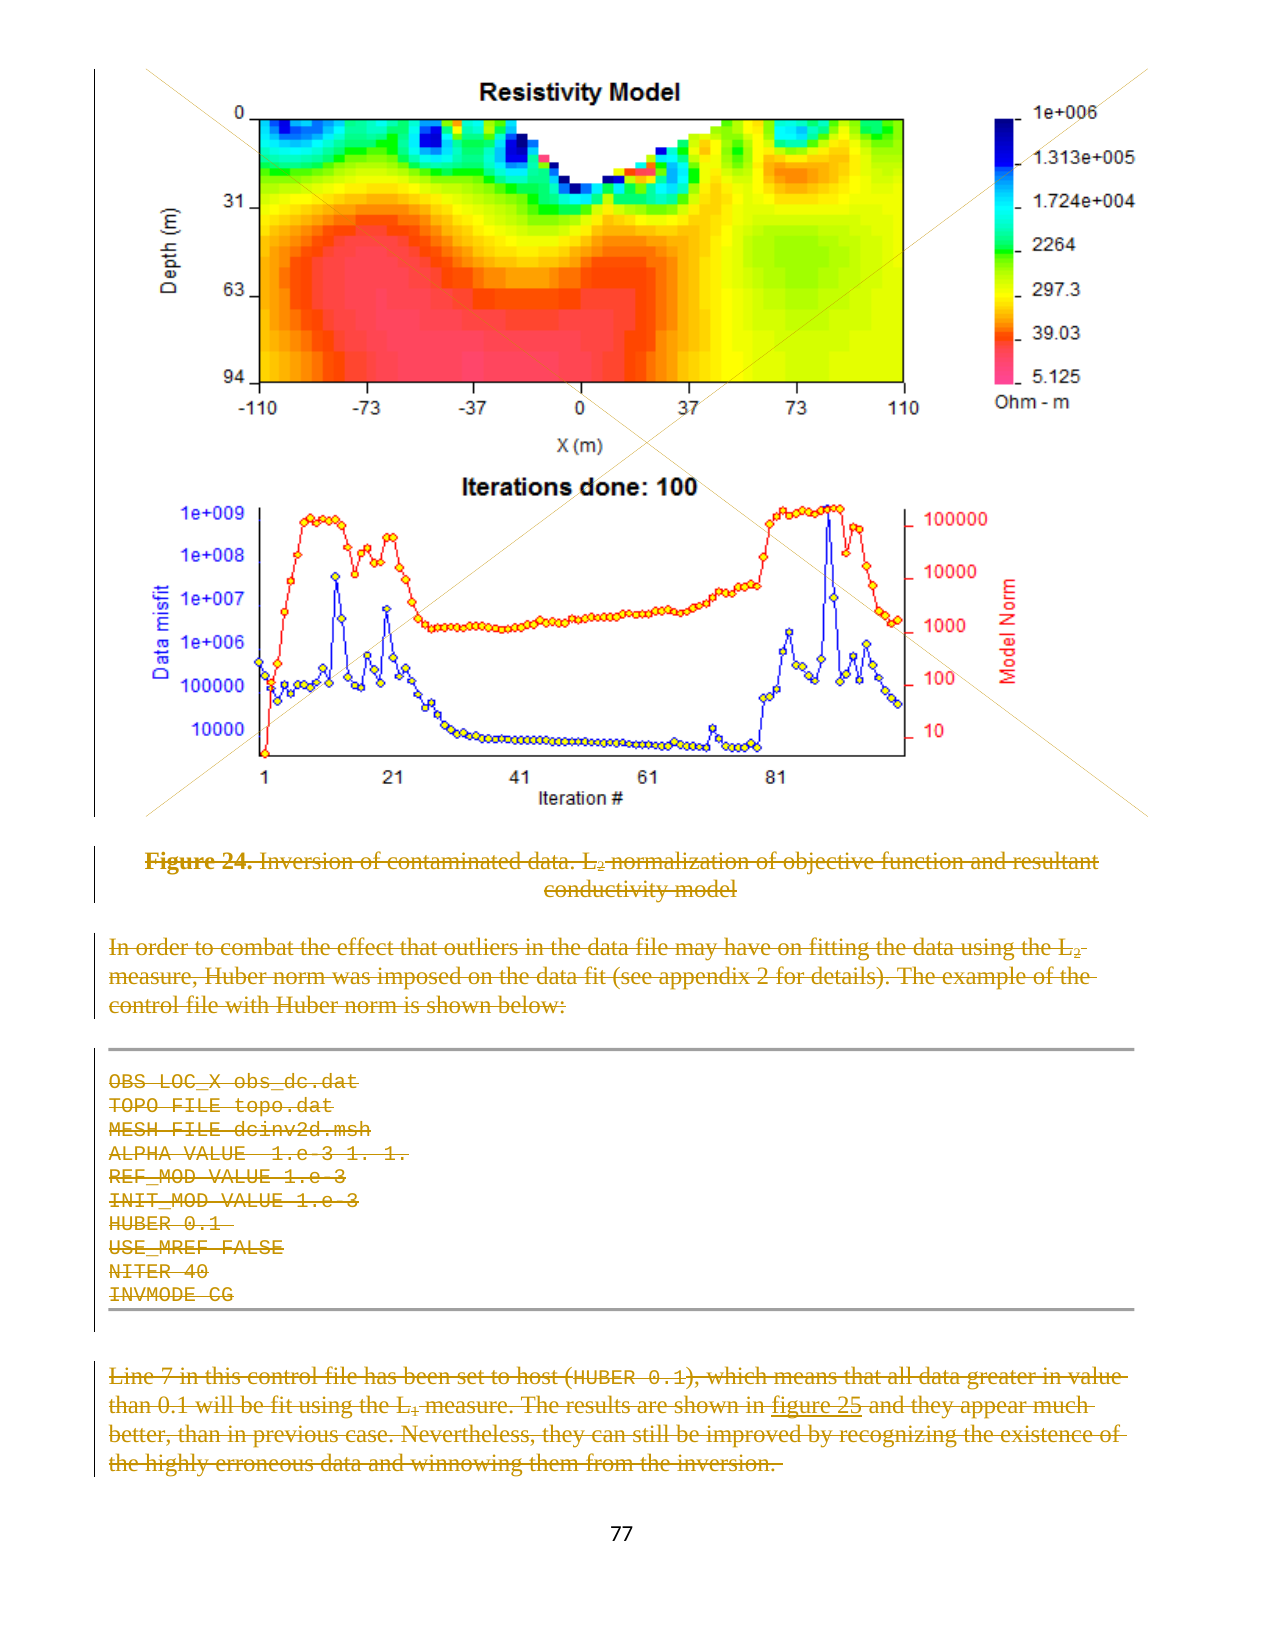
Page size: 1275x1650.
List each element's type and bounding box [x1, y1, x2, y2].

picture [147, 68, 1147, 441]
picture [648, 70, 1148, 815]
picture [147, 444, 1146, 817]
picture [145, 70, 645, 816]
